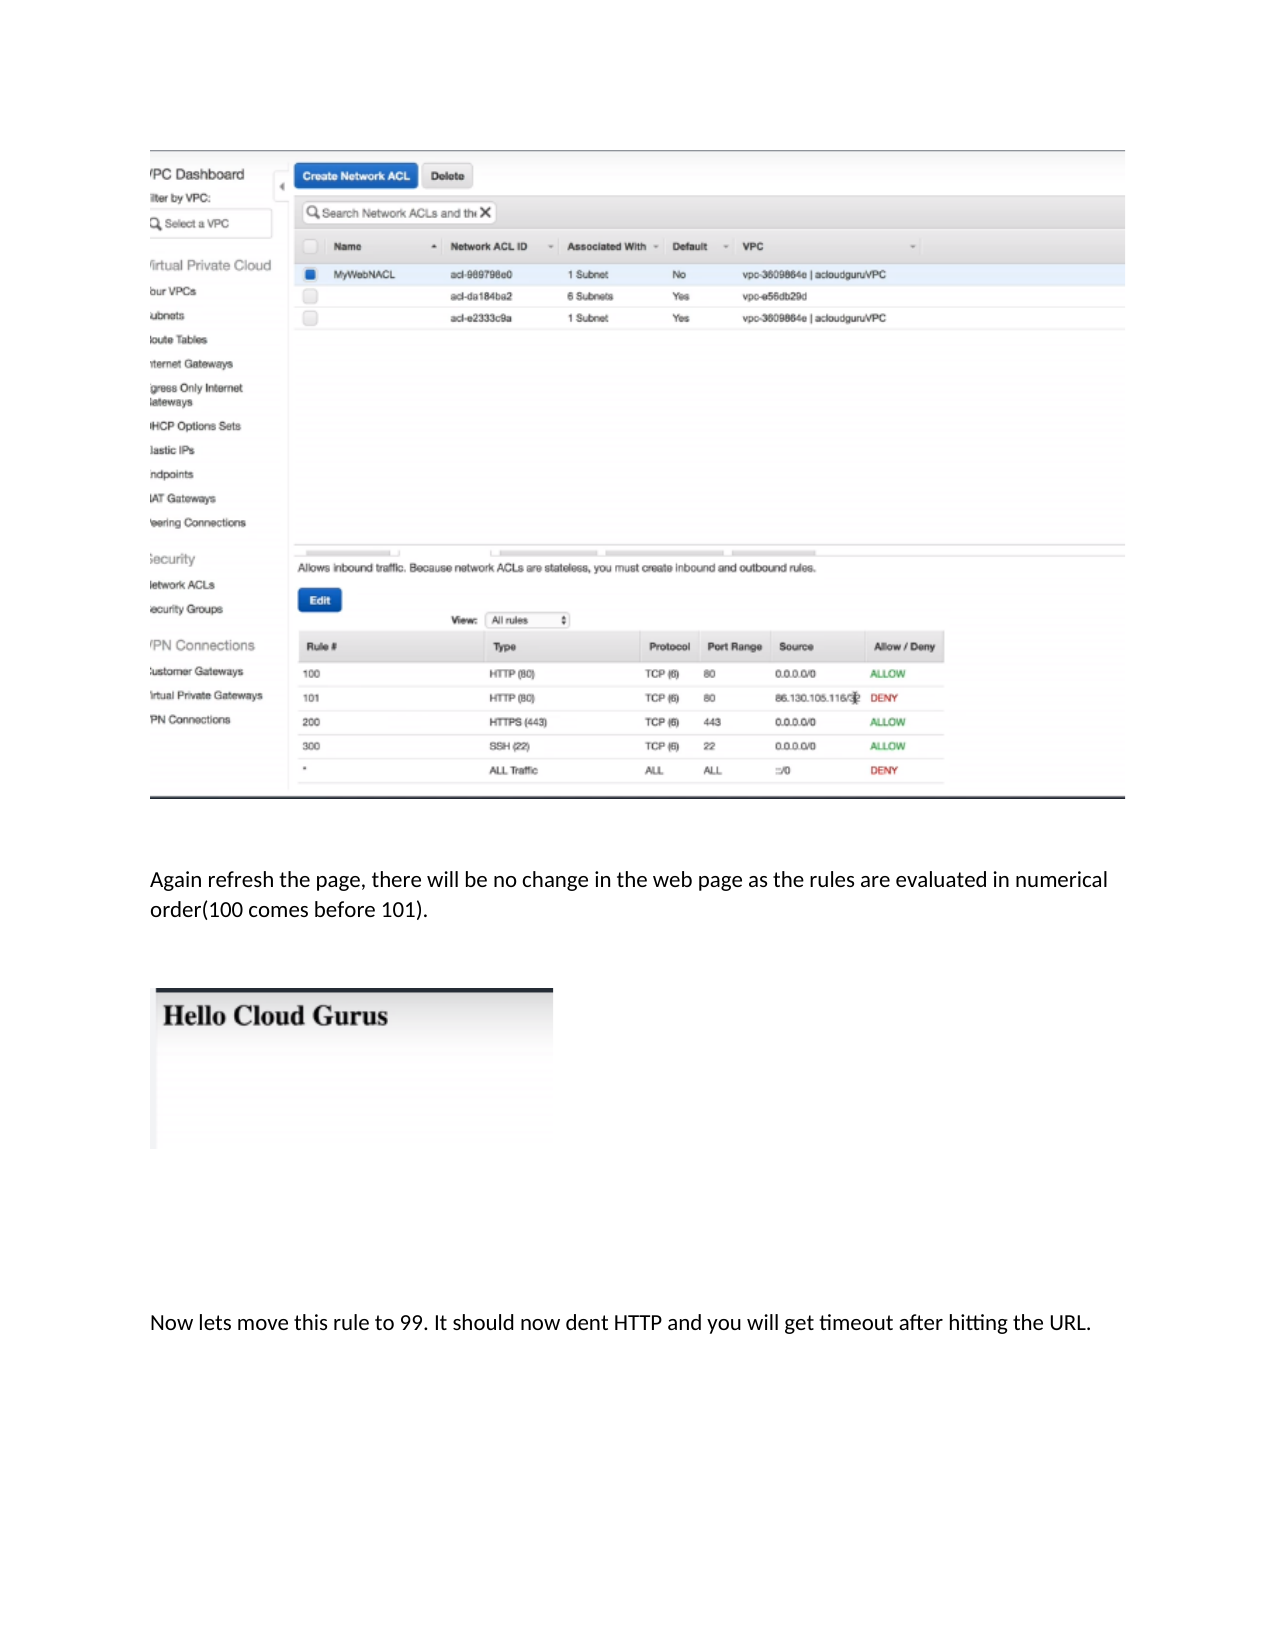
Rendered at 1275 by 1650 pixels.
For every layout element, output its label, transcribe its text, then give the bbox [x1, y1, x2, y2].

text Again refresh the page, there will be no change in the web page as the rules are evaluated in numerical order(100 comes before 101). [150, 865, 1125, 923]
picture [150, 150, 1125, 799]
text Now lets move this rule to 99. It should now dent HTTP and you will get timeout after hitting the URL. [150, 1308, 1125, 1336]
picture [150, 988, 554, 1149]
